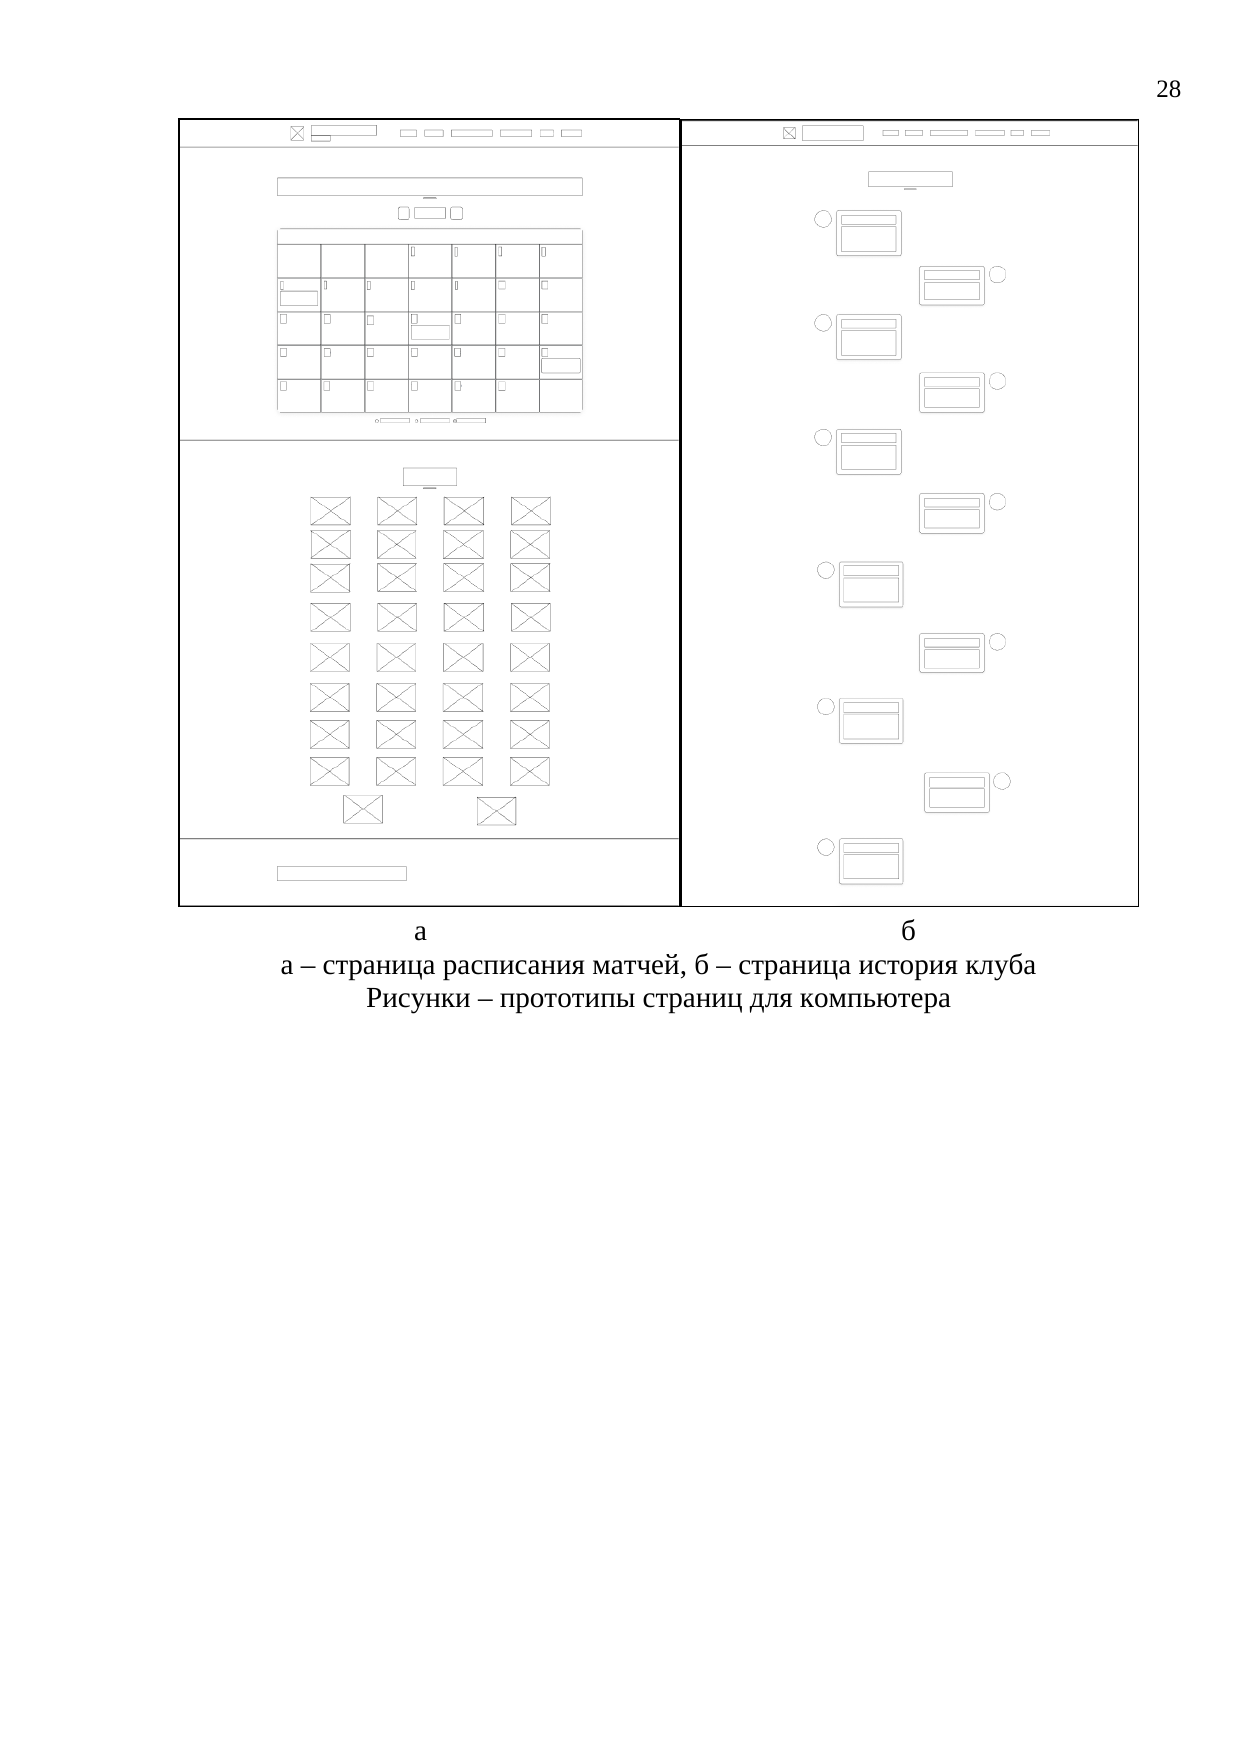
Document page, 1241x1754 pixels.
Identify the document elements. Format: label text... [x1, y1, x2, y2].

picture [180, 120, 679, 906]
text а б [136, 913, 1181, 947]
picture [682, 120, 1138, 906]
text Рисунки – прототипы страниц для компьютера [136, 981, 1181, 1014]
text а – страница расписания матчей, б – страница история клуба [136, 947, 1181, 981]
